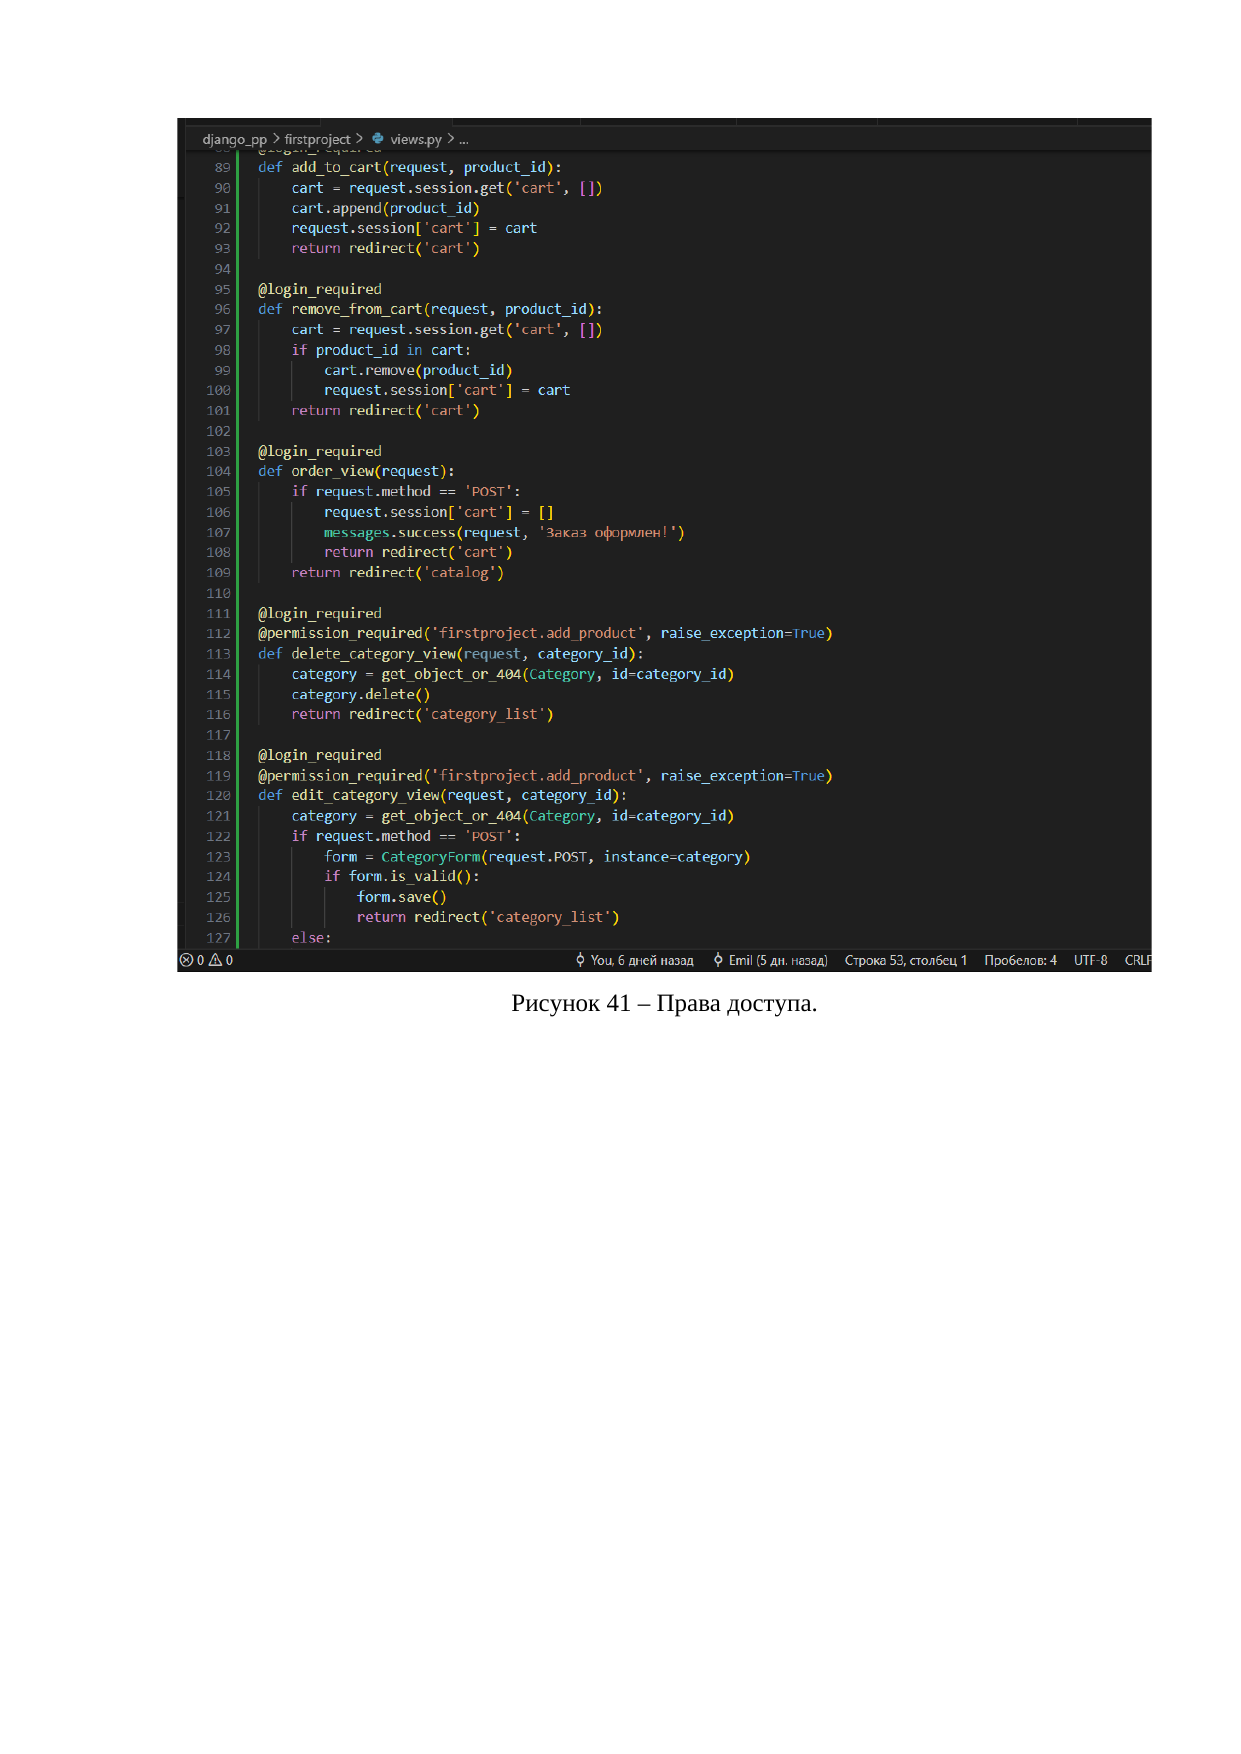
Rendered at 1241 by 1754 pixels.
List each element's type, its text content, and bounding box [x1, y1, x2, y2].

picture [177, 118, 1152, 972]
